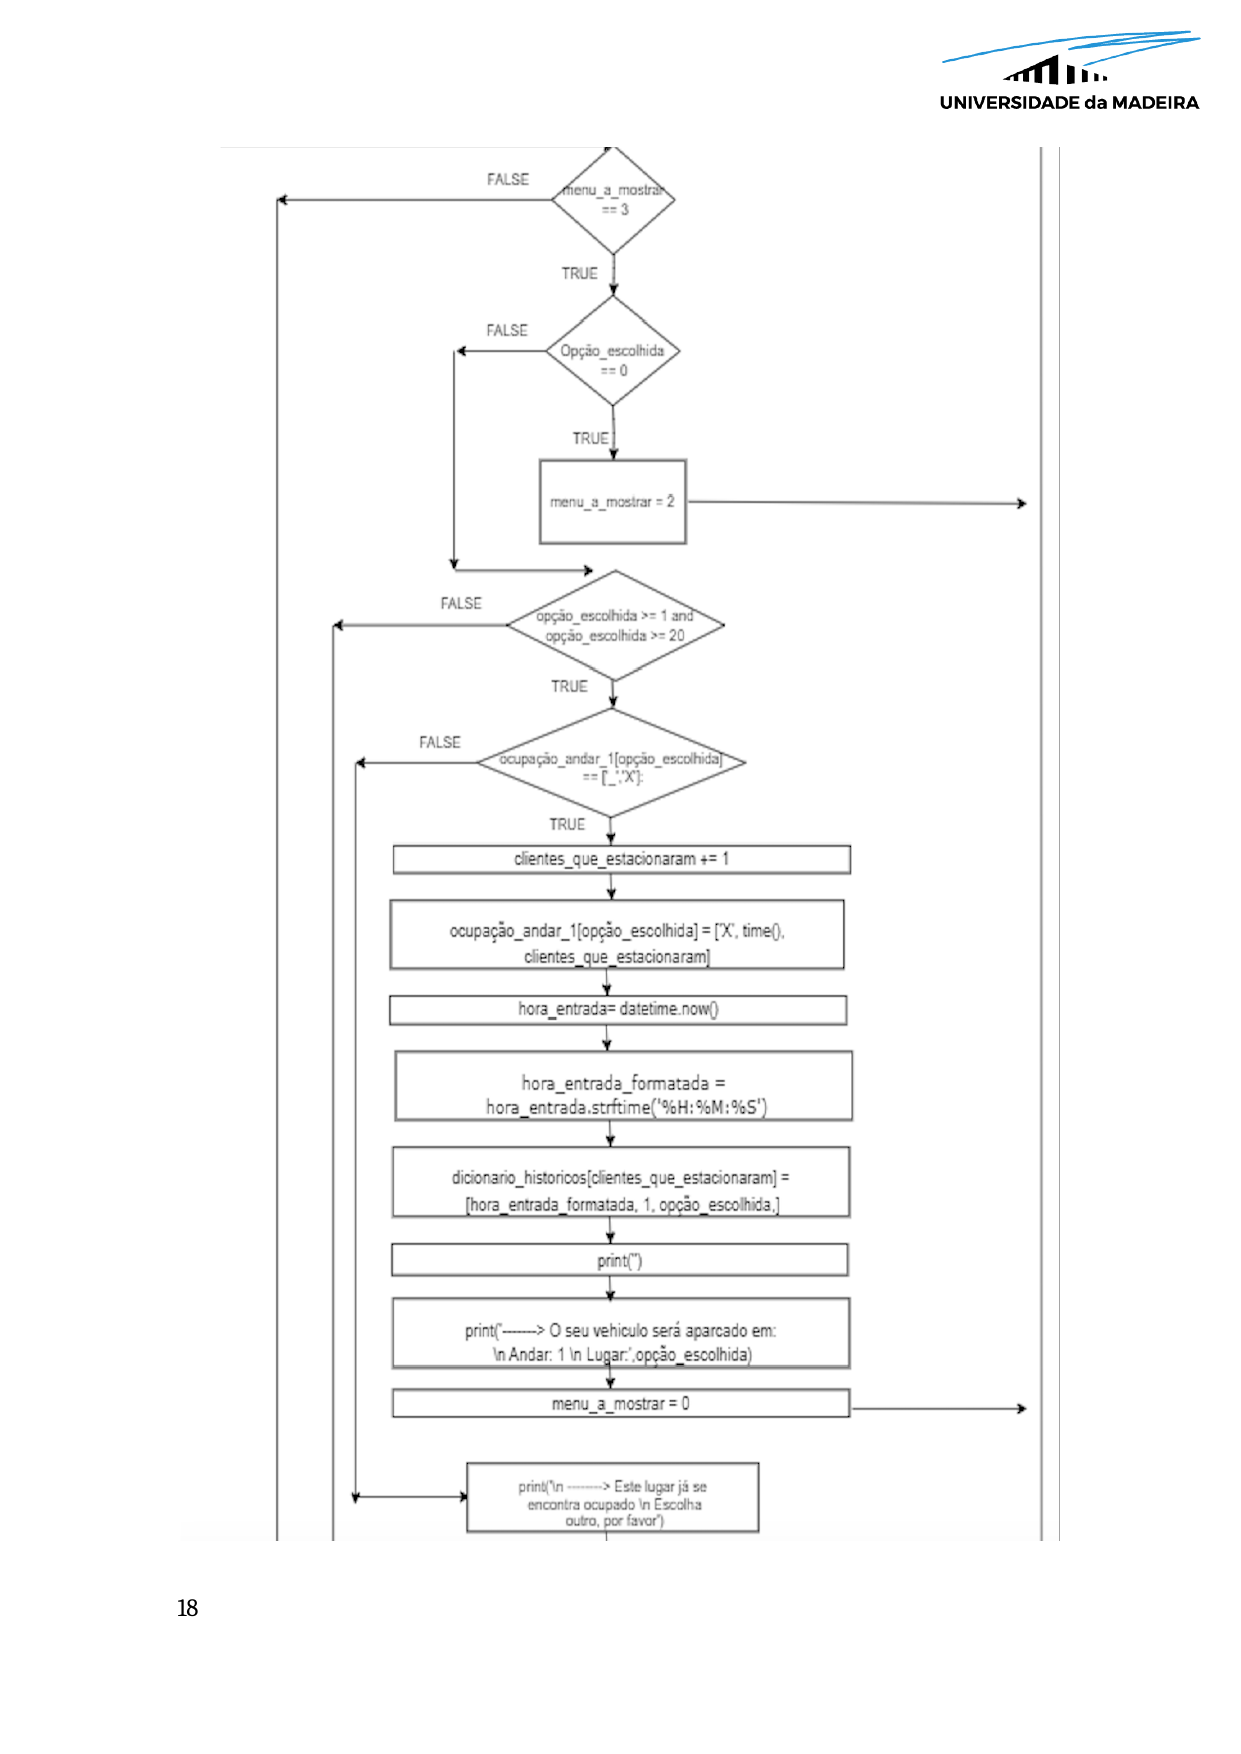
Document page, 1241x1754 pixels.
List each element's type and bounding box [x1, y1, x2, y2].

picture [180, 147, 1060, 1541]
picture [939, 29, 1204, 111]
